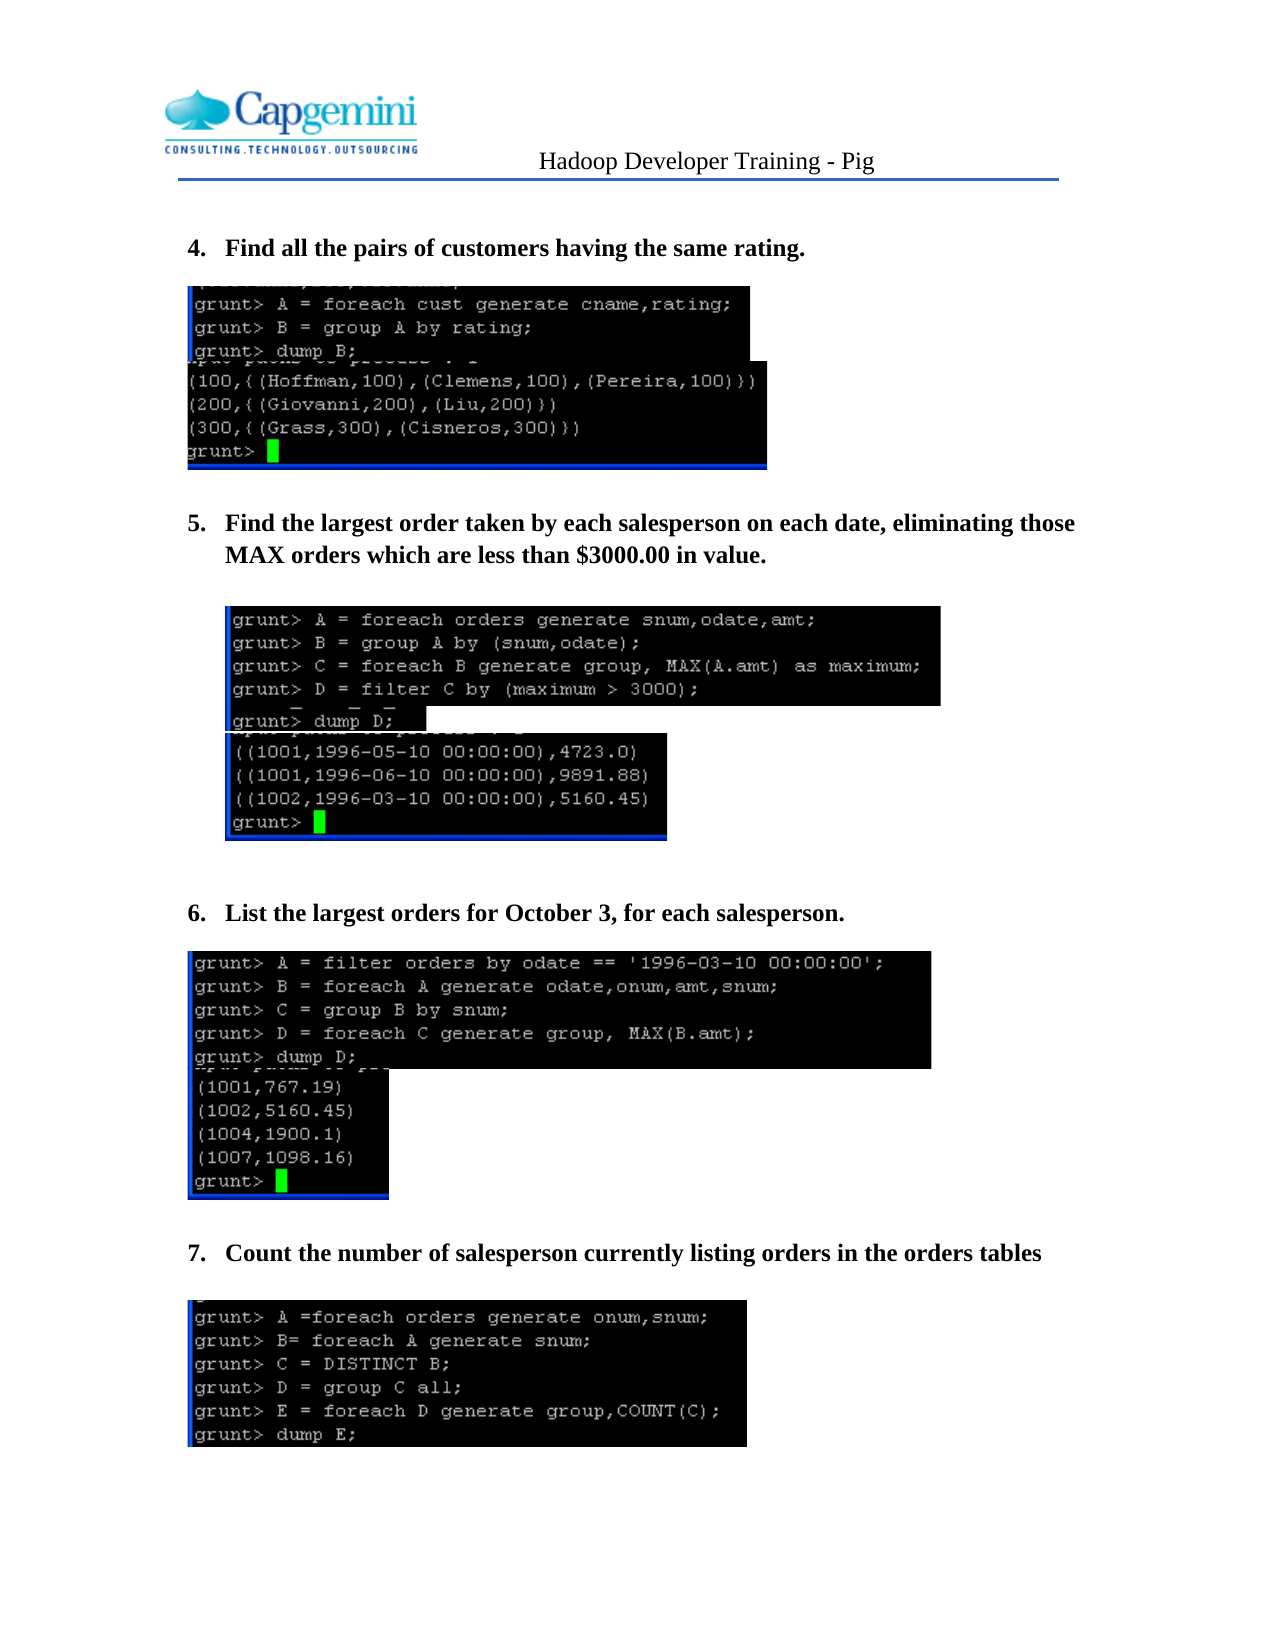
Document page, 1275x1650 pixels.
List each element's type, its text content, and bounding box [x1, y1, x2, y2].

list Count the number of salesperson currently listing orders in the orders tables [187, 1238, 1125, 1267]
picture [187, 951, 932, 1200]
picture [187, 1300, 747, 1447]
list Find all the pairs of customers having the same rating. [187, 233, 1125, 261]
picture [225, 733, 668, 841]
list Find the largest order taken by each salesperson on each date, eliminating those MAX orders which are less than $3000.00 in value. [187, 508, 1125, 569]
picture [187, 286, 768, 470]
list List the largest orders for October 3, for each salesperson. [187, 898, 1125, 926]
picture [150, 75, 433, 170]
picture [225, 606, 941, 731]
